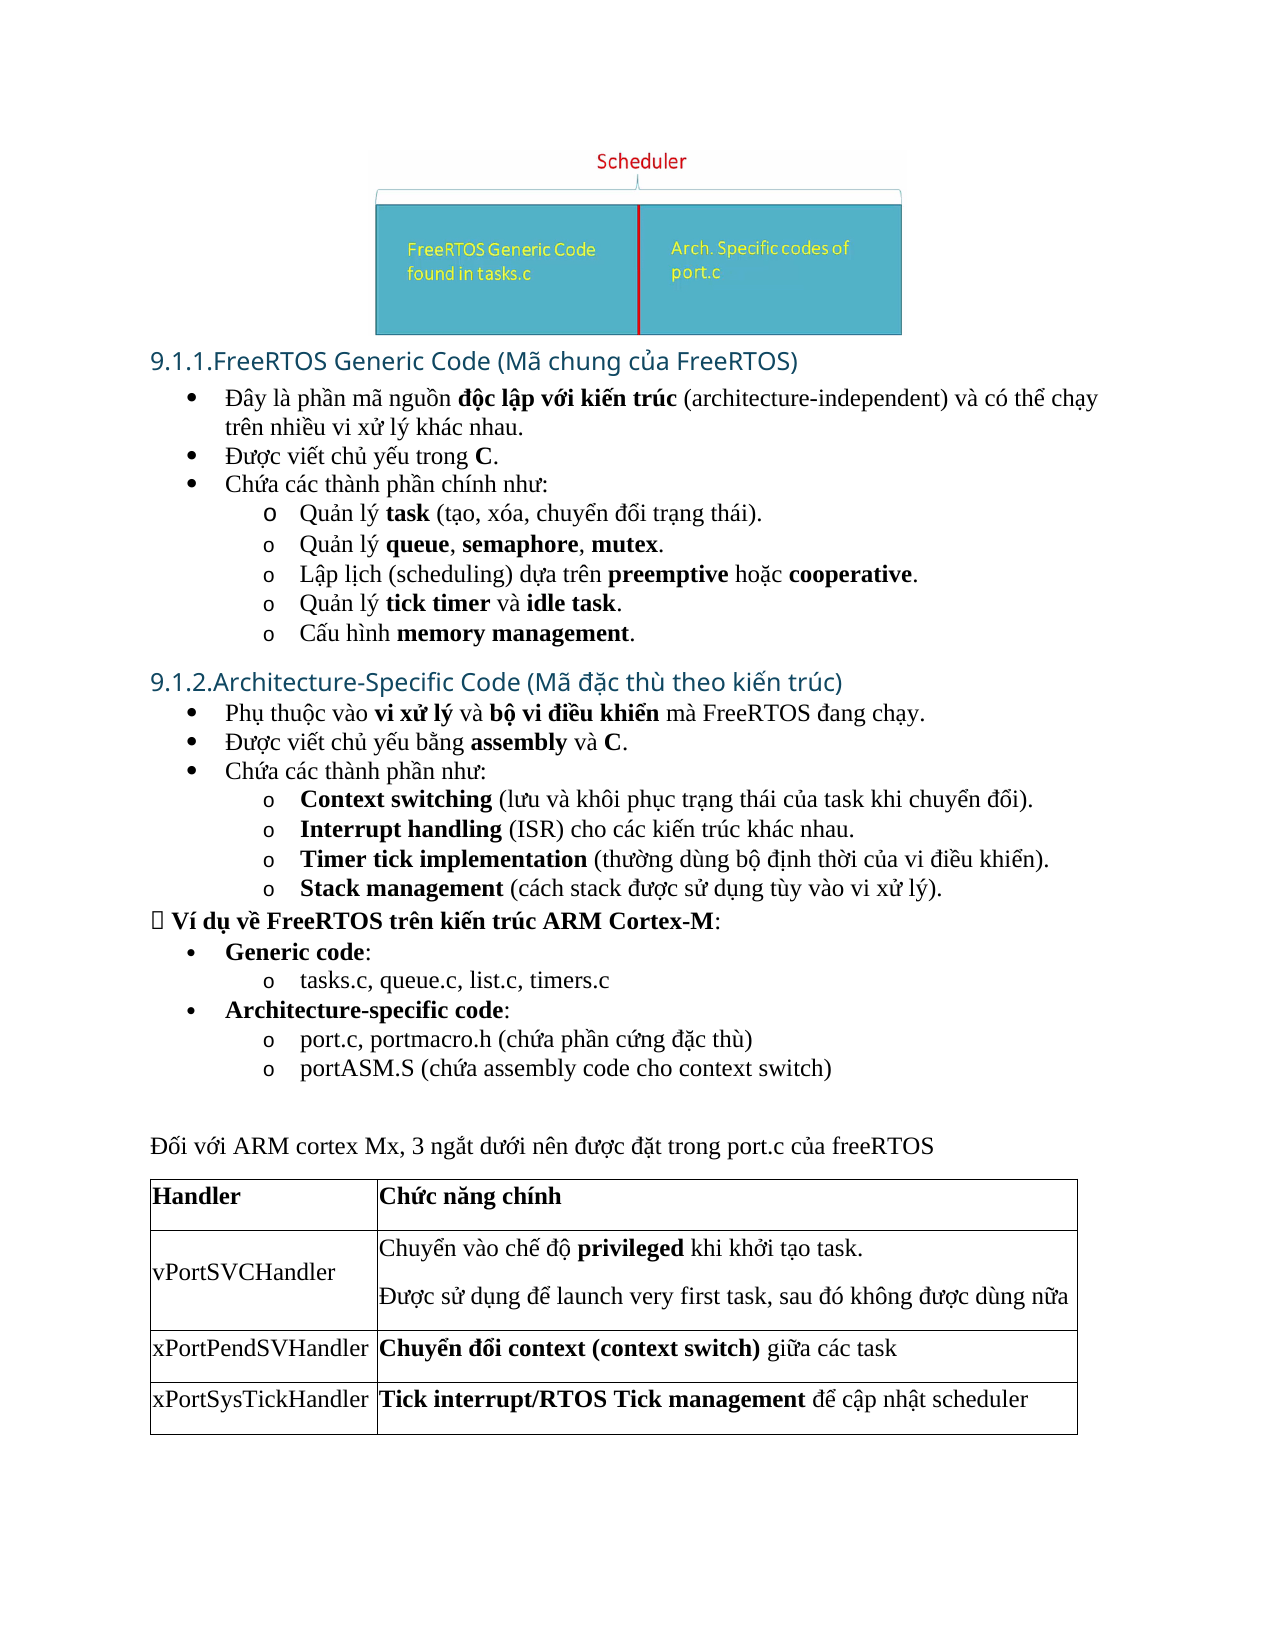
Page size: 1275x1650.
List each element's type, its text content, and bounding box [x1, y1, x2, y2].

list Chứa các thành phần như: [187, 756, 1125, 784]
table_cell xPortSysTickHandler [151, 1383, 377, 1434]
table_cell xPortPendSVHandler [151, 1331, 377, 1382]
list Chứa các thành phần chính như: [187, 469, 1125, 498]
list Generic code: [187, 937, 1125, 966]
list Interrupt handling (ISR) cho các kiến trúc khác nhau. [262, 814, 1125, 844]
list port.c, portmacro.h (chứa phần cứng đặc thù) [262, 1024, 1125, 1053]
table_cell Chuyển đổi context (context switch) giữa các task [378, 1331, 1077, 1382]
list portASM.S (chứa assembly code cho context switch) [262, 1053, 1125, 1083]
table_cell Tick interrupt/RTOS Tick management để cập nhật scheduler [378, 1383, 1077, 1434]
list Được viết chủ yếu trong C. [187, 441, 1125, 469]
list tasks.c, queue.c, list.c, timers.c [262, 966, 1125, 995]
list Được viết chủ yếu bằng assembly và C. [187, 727, 1125, 756]
list Đây là phần mã nguồn độc lập với kiến trúc (architecture-independent) và có thể chạy trên nhiều vi xử lý khác nhau. [187, 383, 1125, 441]
list Architecture-specific code: [187, 995, 1125, 1024]
text 📌 Ví dụ về FreeRTOS trên kiến trúc ARM Cortex-M: [150, 903, 1125, 937]
list Context switching (lưu và khôi phục trạng thái của task khi chuyển đổi). [262, 784, 1125, 814]
picture [367, 150, 908, 336]
table_cell vPortSVCHandler [151, 1231, 377, 1330]
table_header Handler [151, 1180, 377, 1230]
list Quản lý queue, semaphore, mutex. [262, 529, 1125, 559]
table_cell Chuyển vào chế độ privileged khi khởi tạo task. Được sử dụng để launch very first task, sau đó không được dùng nữa [378, 1231, 1077, 1330]
text Đối với ARM cortex Mx, 3 ngắt dưới nên được đặt trong port.c của freeRTOS [150, 1131, 1125, 1159]
list Cấu hình memory management. [262, 618, 1125, 647]
list Stack management (cách stack được sử dụng tùy vào vi xử lý). [262, 873, 1125, 903]
subtitle 9.1.1.FreeRTOS Generic Code (Mã chung của FreeRTOS) [150, 354, 1125, 375]
list Lập lịch (scheduling) dựa trên preemptive hoặc cooperative. [262, 559, 1125, 588]
table_header Chức năng chính [378, 1180, 1077, 1230]
subtitle 9.1.2.Architecture-Specific Code (Mã đặc thù theo kiến trúc) [150, 664, 1125, 698]
list Quản lý tick timer và idle task. [262, 588, 1125, 618]
list Quản lý task (tạo, xóa, chuyển đổi trạng thái). [262, 498, 1125, 529]
list Phụ thuộc vào vi xử lý và bộ vi điều khiển mà FreeRTOS đang chạy. [187, 698, 1125, 727]
list Timer tick implementation (thường dùng bộ định thời của vi điều khiển). [262, 844, 1125, 873]
